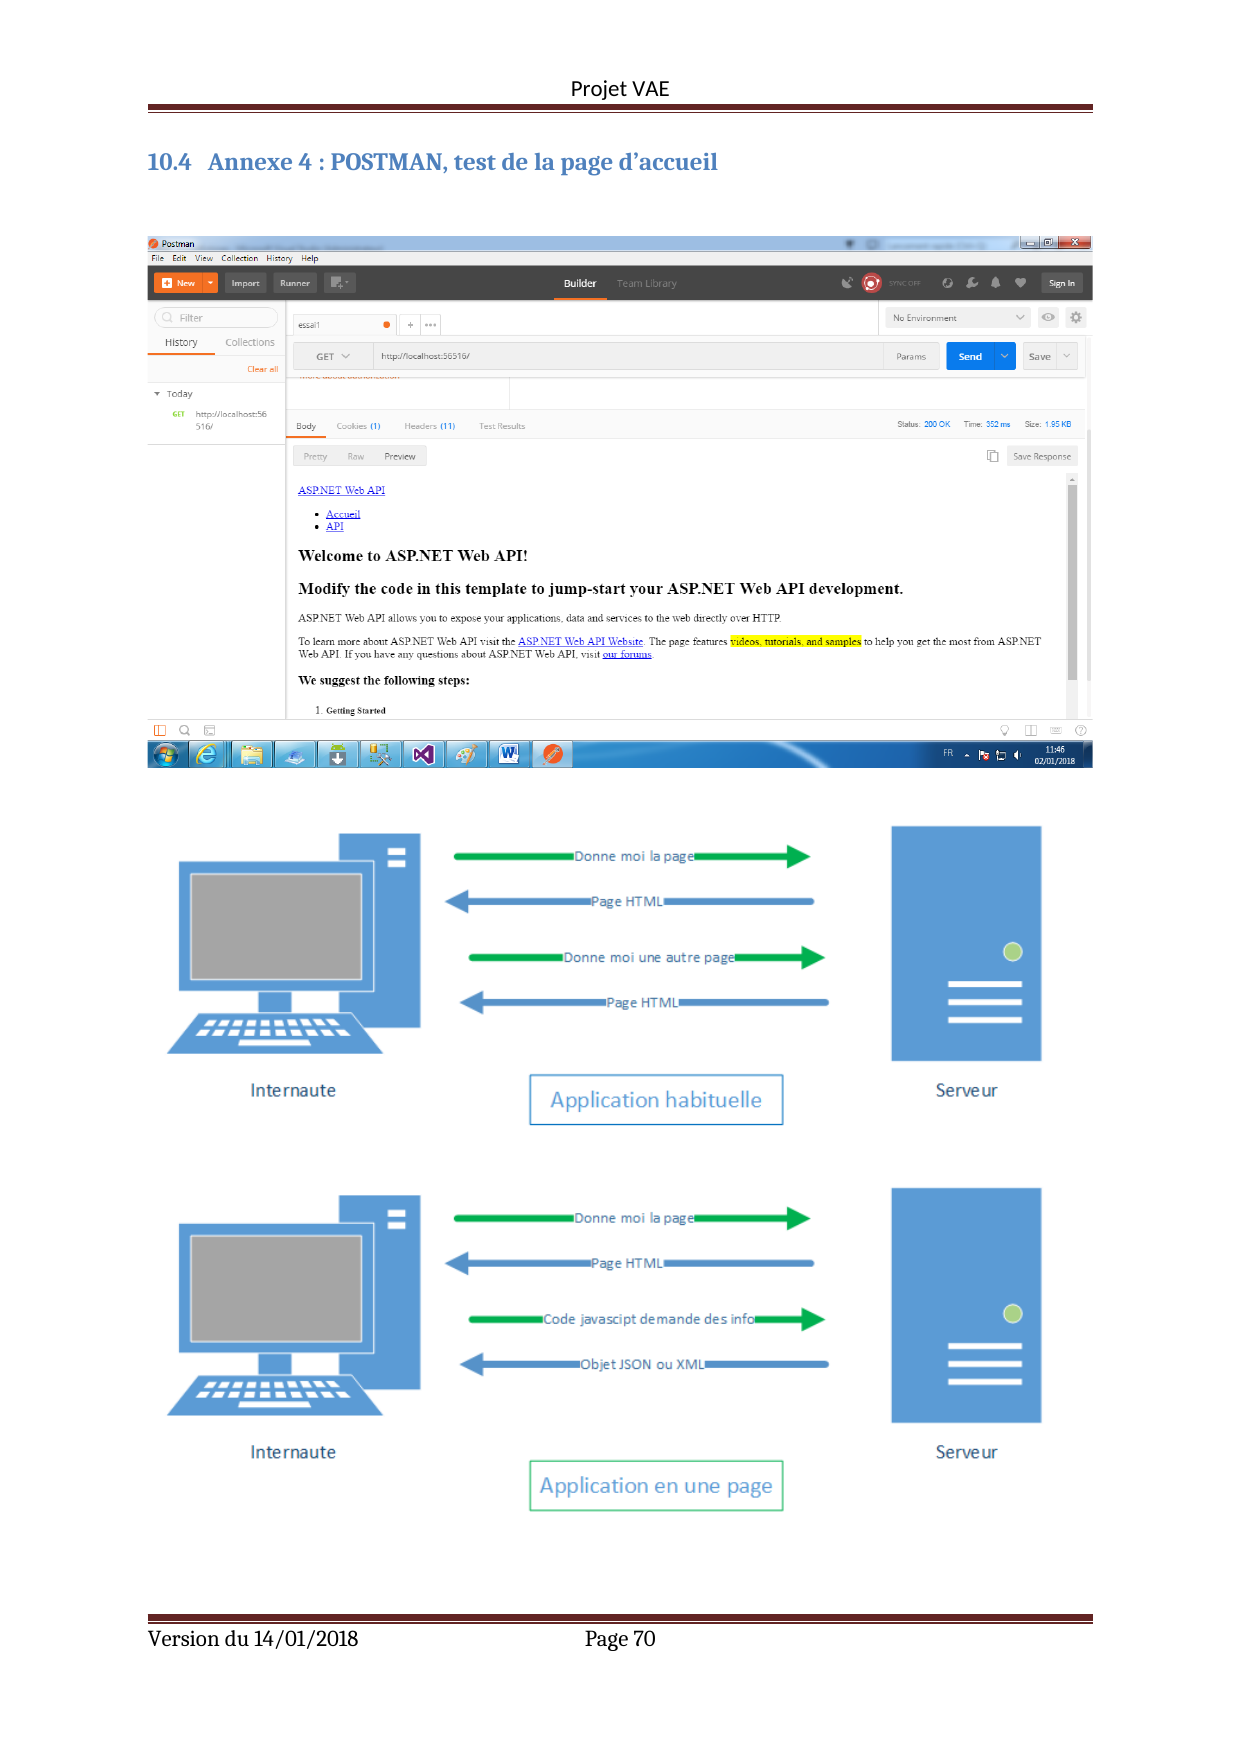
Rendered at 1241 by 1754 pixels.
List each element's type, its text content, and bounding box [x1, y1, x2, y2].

picture [147, 236, 1093, 768]
subtitle Annexe 4 : POSTMAN, test de la page d’accueil [148, 148, 1093, 176]
picture [147, 792, 1093, 1512]
